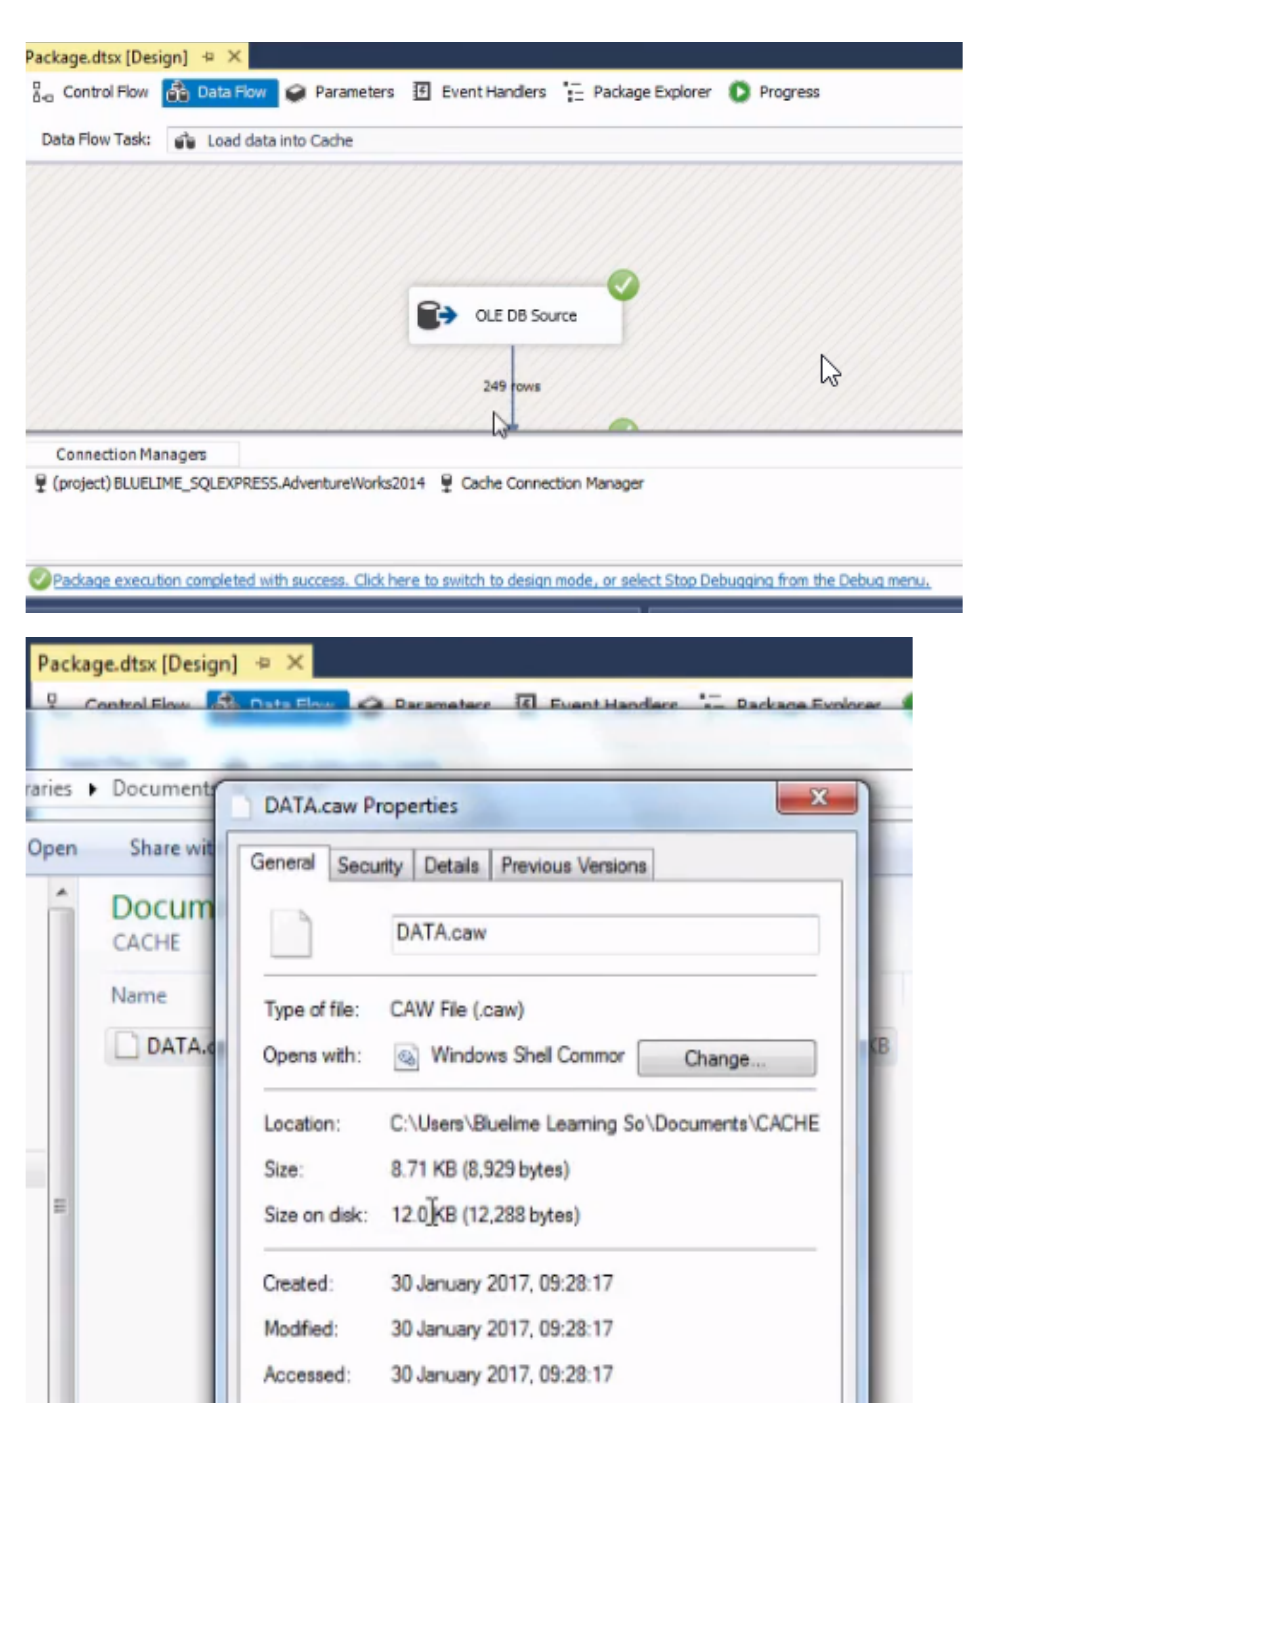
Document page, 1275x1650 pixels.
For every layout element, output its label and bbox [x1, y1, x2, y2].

picture [25, 637, 913, 1403]
picture [25, 42, 963, 613]
